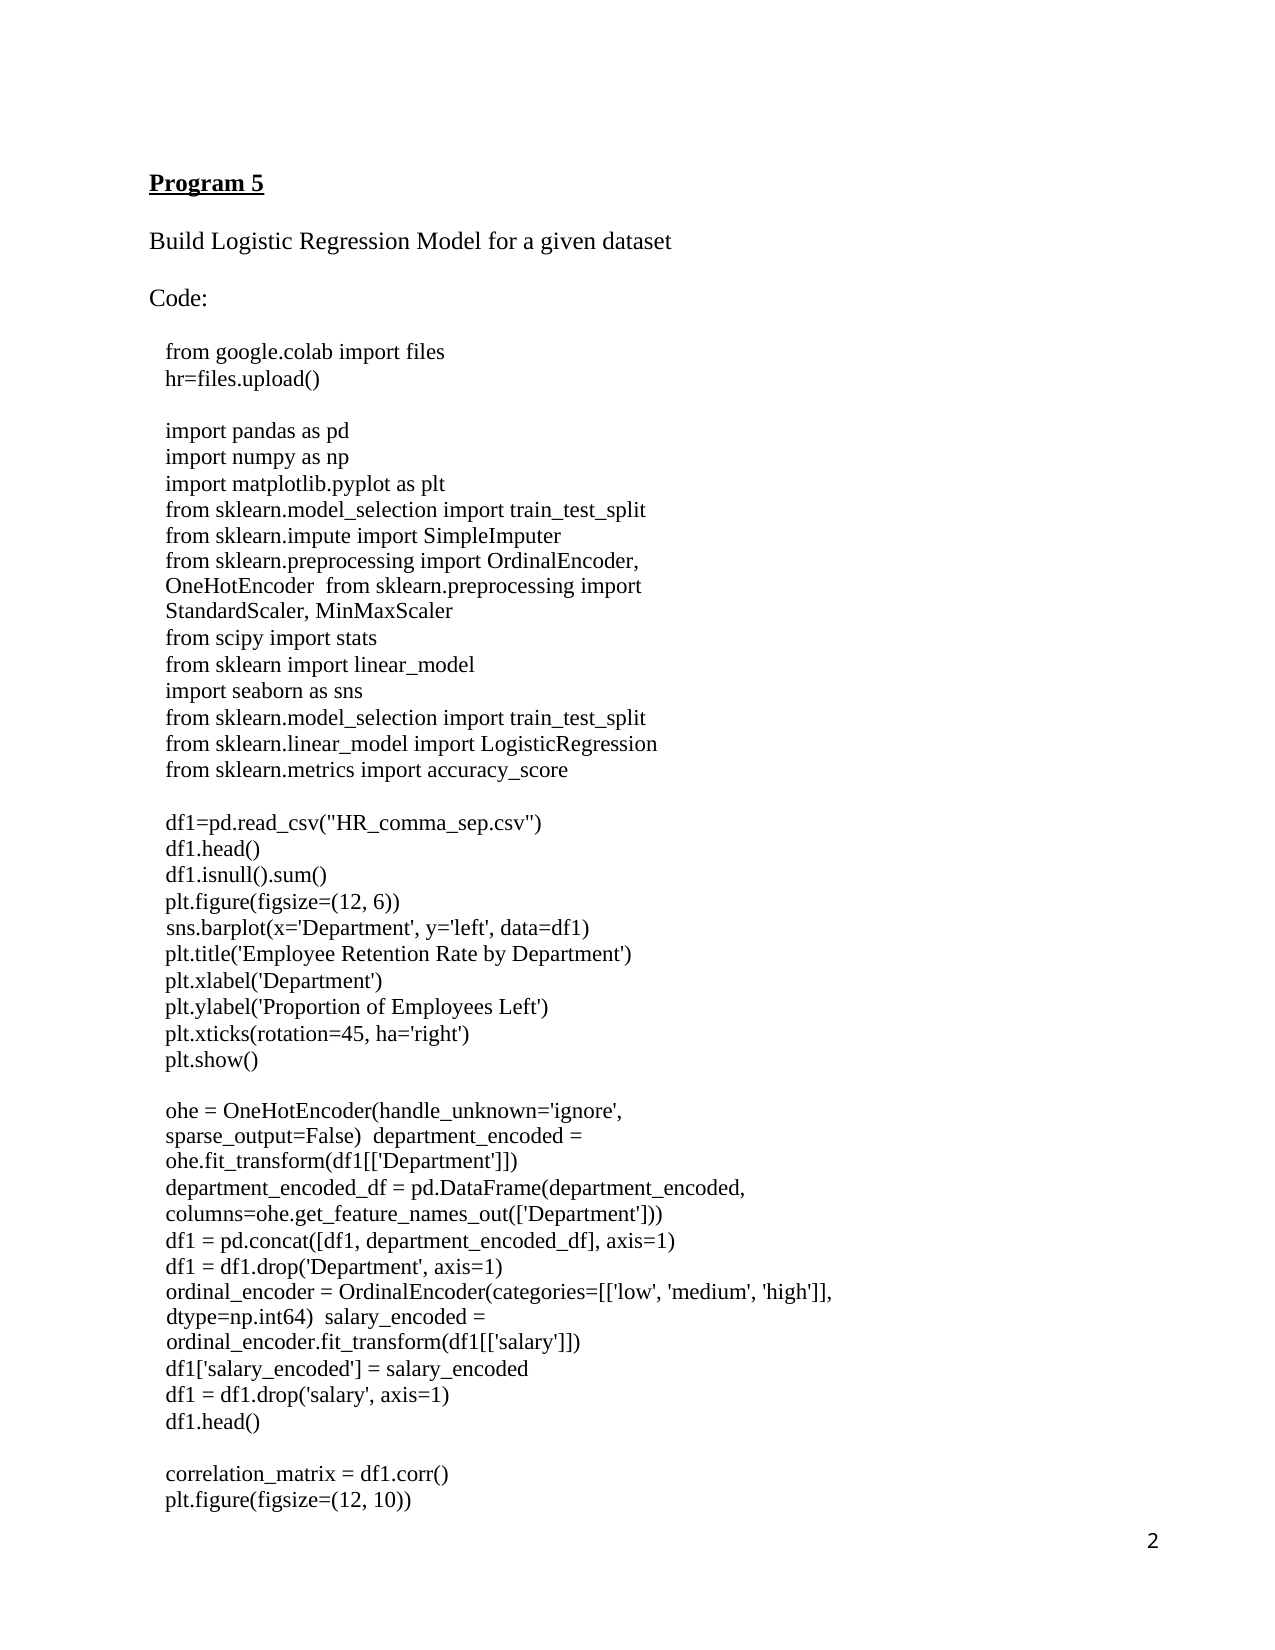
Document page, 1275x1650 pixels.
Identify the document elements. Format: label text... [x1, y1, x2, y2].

text from sklearn.model_selection import train_test_split [165, 703, 1162, 730]
text df1.head() [165, 1408, 1162, 1434]
text df1['salary_encoded'] = salary_encoded [165, 1355, 1162, 1381]
text hr=files.upload() [165, 365, 1162, 391]
text from sklearn import linear_model [165, 651, 1162, 677]
text import matplotlib.pyplot as plt [165, 470, 1162, 496]
text import pandas as pd [165, 417, 1162, 443]
text plt.title('Employee Retention Rate by Department') [165, 941, 1162, 967]
text Code: [149, 283, 1162, 312]
text plt.figure(figsize=(12, 6)) [165, 888, 1162, 914]
text department_encoded_df = pd.DataFrame(department_encoded, [165, 1174, 1162, 1200]
text from sklearn.metrics import accuracy_score [165, 756, 1162, 783]
text df1 = df1.drop('Department', axis=1) [165, 1253, 1162, 1279]
text from scipy import stats [165, 624, 1162, 651]
text df1 = pd.concat([df1, department_encoded_df], axis=1) [165, 1227, 1162, 1253]
text import numpy as np [165, 443, 1162, 470]
text df1=pd.read_csv("HR_comma_sep.csv") [165, 809, 1162, 835]
text plt.xticks(rotation=45, ha='right') [165, 1019, 1162, 1046]
text plt.ylabel('Proportion of Employees Left') [165, 993, 1162, 1019]
text df1 = df1.drop('salary', axis=1) [165, 1381, 1162, 1408]
text from google.colab import files [165, 338, 1162, 365]
text from sklearn.model_selection import train_test_split [165, 496, 1162, 522]
text ohe = OneHotEncoder(handle_unknown='ignore', sparse_output=False) department_encoded = ohe.fit_transform(df1[['Department']]) [165, 1098, 738, 1173]
text columns=ohe.get_feature_names_out(['Department'])) [165, 1200, 1162, 1227]
text Build Logistic Regression Model for a given dataset [149, 226, 1162, 254]
text ordinal_encoder = OrdinalEncoder(categories=[['low', 'medium', 'high']], dtype=np.int64) salary_encoded = ordinal_encoder.fit_transform(df1[['salary']]) [166, 1279, 898, 1355]
text plt.xlabel('Department') [165, 967, 1162, 993]
subtitle Program 5 [149, 168, 1162, 197]
text plt.figure(figsize=(12, 10)) [165, 1486, 1162, 1513]
text correlation_matrix = df1.corr() [165, 1460, 1162, 1486]
text from sklearn.preprocessing import OrdinalEncoder, OneHotEncoder from sklearn.preprocessing import StandardScaler, MinMaxScaler [165, 549, 707, 624]
text import seaborn as sns [165, 677, 1162, 703]
text sns.barplot(x='Department', y='left', data=df1) [166, 914, 1162, 941]
text df1.isnull().sum() [165, 861, 1162, 888]
text plt.show() [165, 1046, 1162, 1072]
text from sklearn.linear_model import LogisticRegression [165, 730, 1162, 756]
text df1.head() [165, 835, 1162, 861]
text from sklearn.impute import SimpleImputer [165, 522, 1162, 549]
